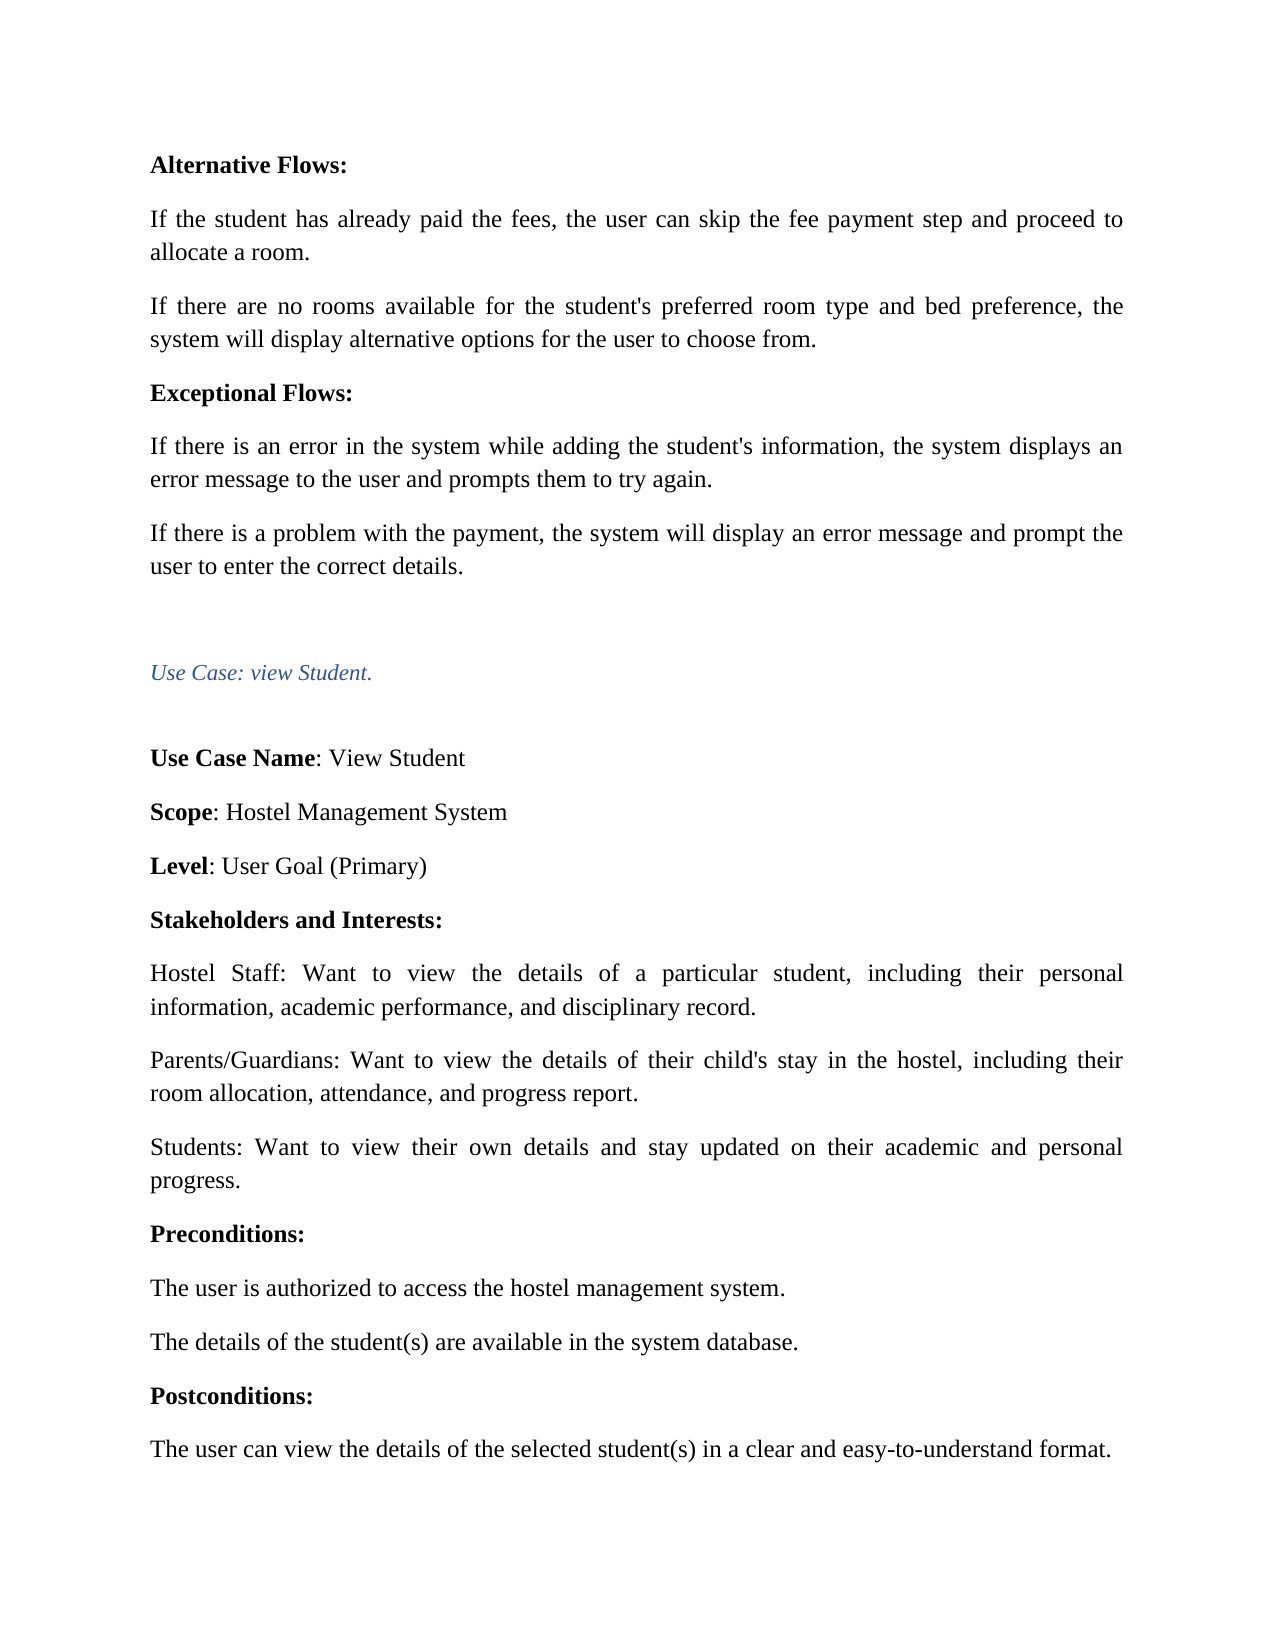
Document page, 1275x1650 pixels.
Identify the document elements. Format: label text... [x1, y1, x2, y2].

text Preconditions: [150, 1219, 1125, 1248]
subtitle Use Case: view Student. [150, 659, 1125, 685]
text If there are no rooms available for the student's preferred room type and bed preference, the system will display alternative options for the user to choose from. [150, 291, 1125, 352]
text Students: Want to view their own details and stay updated on their academic and personal progress. [150, 1132, 1125, 1194]
text If there is a problem with the payment, the system will display an error message and prompt the user to enter the correct details. [150, 518, 1125, 580]
text Use Case Name: View Student [150, 743, 1125, 772]
text Exceptional Flows: [150, 378, 1125, 406]
text The details of the student(s) are available in the system database. [150, 1327, 1125, 1356]
text Level: User Goal (Primary) [150, 851, 1125, 879]
text Stakeholders and Interests: [150, 905, 1125, 933]
text If the student has already paid the fees, the user can skip the fee payment step and proceed to allocate a room. [150, 204, 1125, 266]
text Parents/Guardians: Want to view the details of their child's stay in the hostel, including their room allocation, attendance, and progress report. [150, 1045, 1125, 1107]
text If there is an error in the system while adding the student's information, the system displays an error message to the user and prompts them to try again. [150, 431, 1125, 493]
text Postconditions: [150, 1381, 1125, 1409]
text Scope: Hostel Management System [150, 797, 1125, 826]
text Hostel Staff: Want to view the details of a particular student, including their personal information, academic performance, and disciplinary record. [150, 958, 1125, 1020]
text The user is authorized to access the hostel management system. [150, 1273, 1125, 1302]
text Alternative Flows: [150, 150, 1125, 179]
text The user can view the details of the selected student(s) in a clear and easy-to-understand format. [150, 1434, 1125, 1463]
